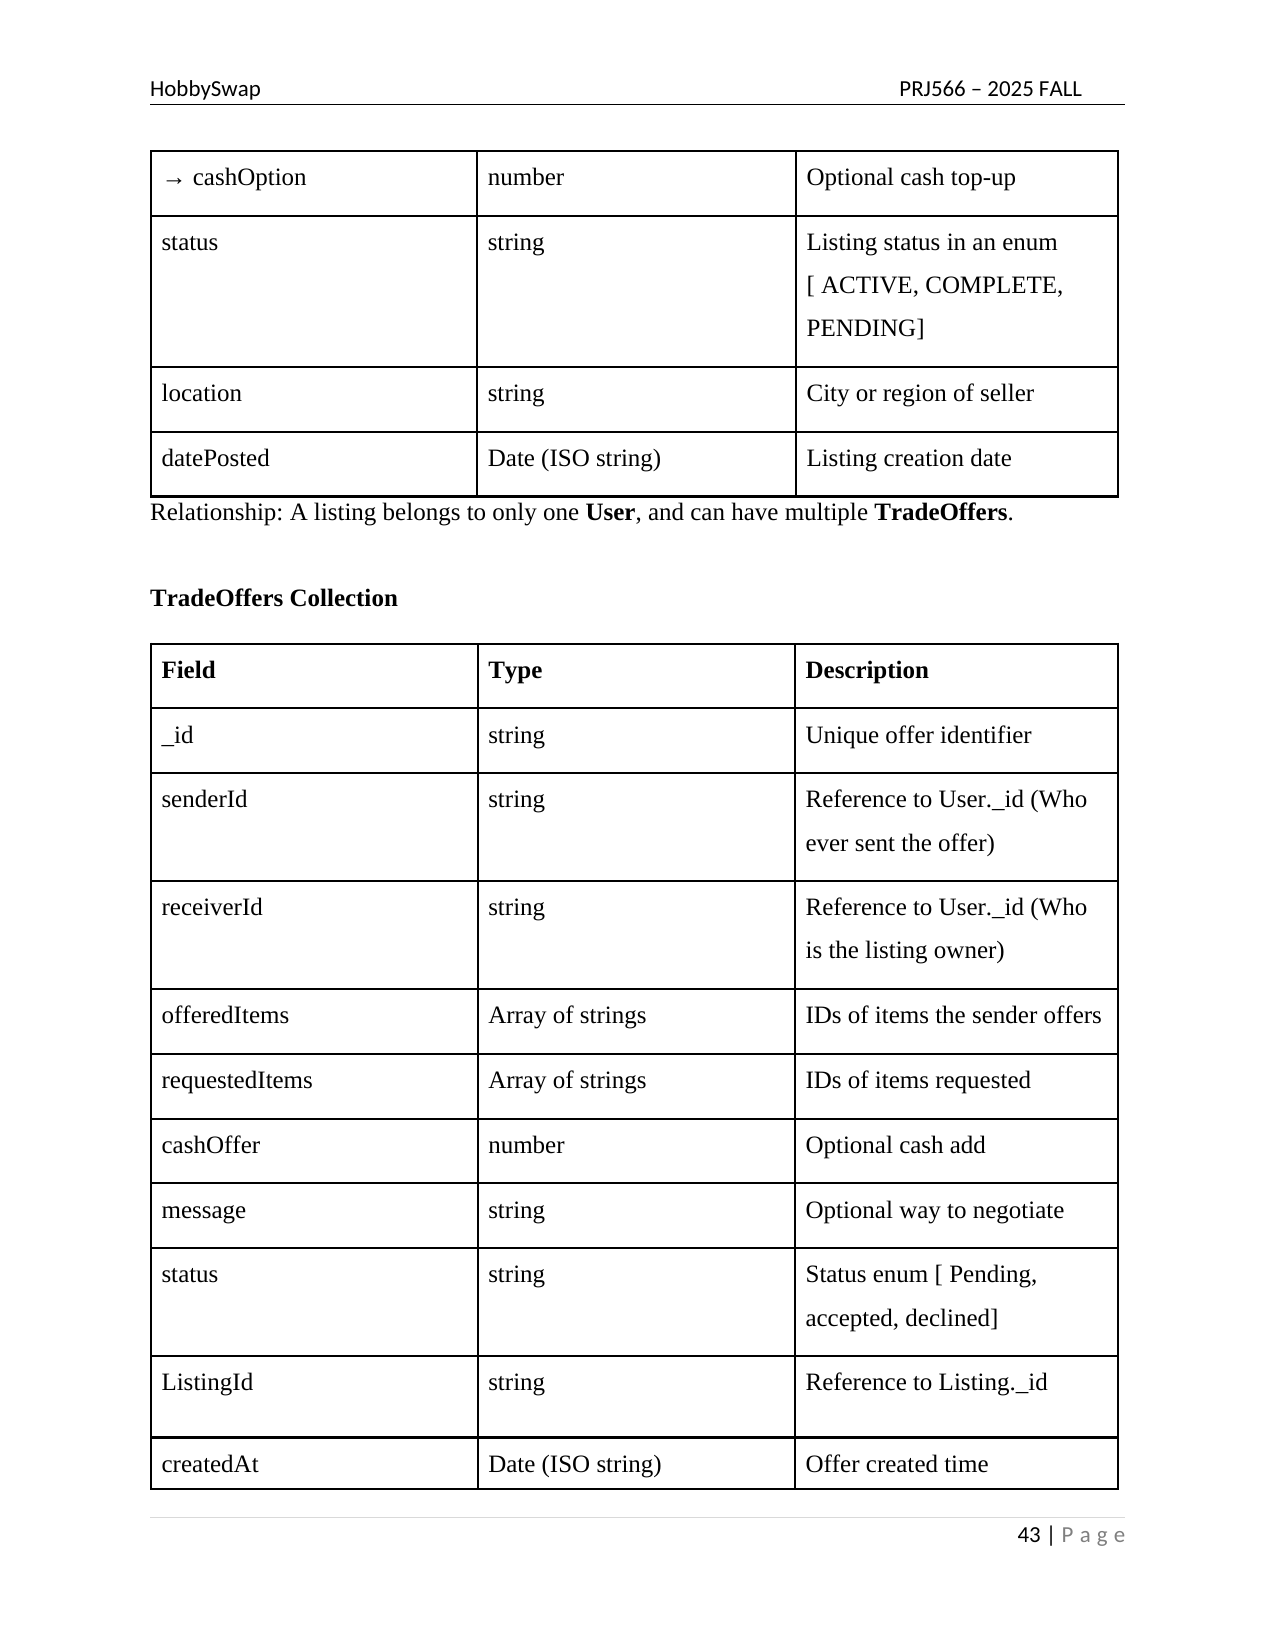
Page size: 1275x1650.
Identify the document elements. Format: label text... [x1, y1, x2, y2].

table_cell string [479, 709, 794, 772]
table_header Description [796, 645, 1117, 707]
table_cell → cashOption [152, 152, 476, 215]
table_cell string [479, 1357, 794, 1436]
table_cell Reference to User._id (Who is the listing owner) [796, 882, 1117, 988]
table_cell _id [152, 709, 477, 772]
table_cell Date (ISO string) [478, 433, 795, 495]
table_cell senderId [152, 774, 477, 880]
table_cell receiverId [152, 882, 477, 988]
table_cell Reference to Listing._id [796, 1357, 1117, 1436]
table_cell Listing creation date [797, 433, 1117, 495]
table_cell datePosted [152, 433, 476, 495]
table_cell string [479, 774, 794, 880]
table_cell City or region of seller [797, 368, 1117, 431]
table_cell Array of strings [479, 1055, 794, 1117]
table_cell Offer created time [796, 1439, 1117, 1488]
table_cell number [479, 1120, 794, 1182]
table_cell ListingId [152, 1357, 477, 1436]
table_cell location [152, 368, 476, 431]
table_cell string [479, 1249, 794, 1355]
table_header Field [152, 645, 477, 707]
table_cell Optional way to negotiate [796, 1184, 1117, 1247]
table_cell Optional cash add [796, 1120, 1117, 1182]
table_cell offeredItems [152, 990, 477, 1053]
table_cell IDs of items requested [796, 1055, 1117, 1117]
table_cell cashOffer [152, 1120, 477, 1182]
table_cell number [478, 152, 795, 215]
table_cell Status enum [ Pending, accepted, declined] [796, 1249, 1117, 1355]
table_cell status [152, 217, 476, 366]
table_cell status [152, 1249, 477, 1355]
table_cell string [479, 882, 794, 988]
table_cell Unique offer identifier [796, 709, 1117, 772]
table_header Type [479, 645, 794, 707]
table_cell string [479, 1184, 794, 1247]
table_cell requestedItems [152, 1055, 477, 1117]
table_cell Date (ISO string) [479, 1439, 794, 1488]
table_cell createdAt [152, 1439, 477, 1488]
table_cell Optional cash top-up [797, 152, 1117, 215]
table_cell string [478, 368, 795, 431]
text Relationship: A listing belongs to only one User, and can have multiple TradeOffers. TradeOffers Collection [150, 497, 1125, 611]
table_cell string [478, 217, 795, 366]
table_cell IDs of items the sender offers [796, 990, 1117, 1053]
table_cell message [152, 1184, 477, 1247]
table_cell Listing status in an enum [ ACTIVE, COMPLETE, PENDING] [797, 217, 1117, 366]
table_cell Array of strings [479, 990, 794, 1053]
table_cell Reference to User._id (Who ever sent the offer) [796, 774, 1117, 880]
